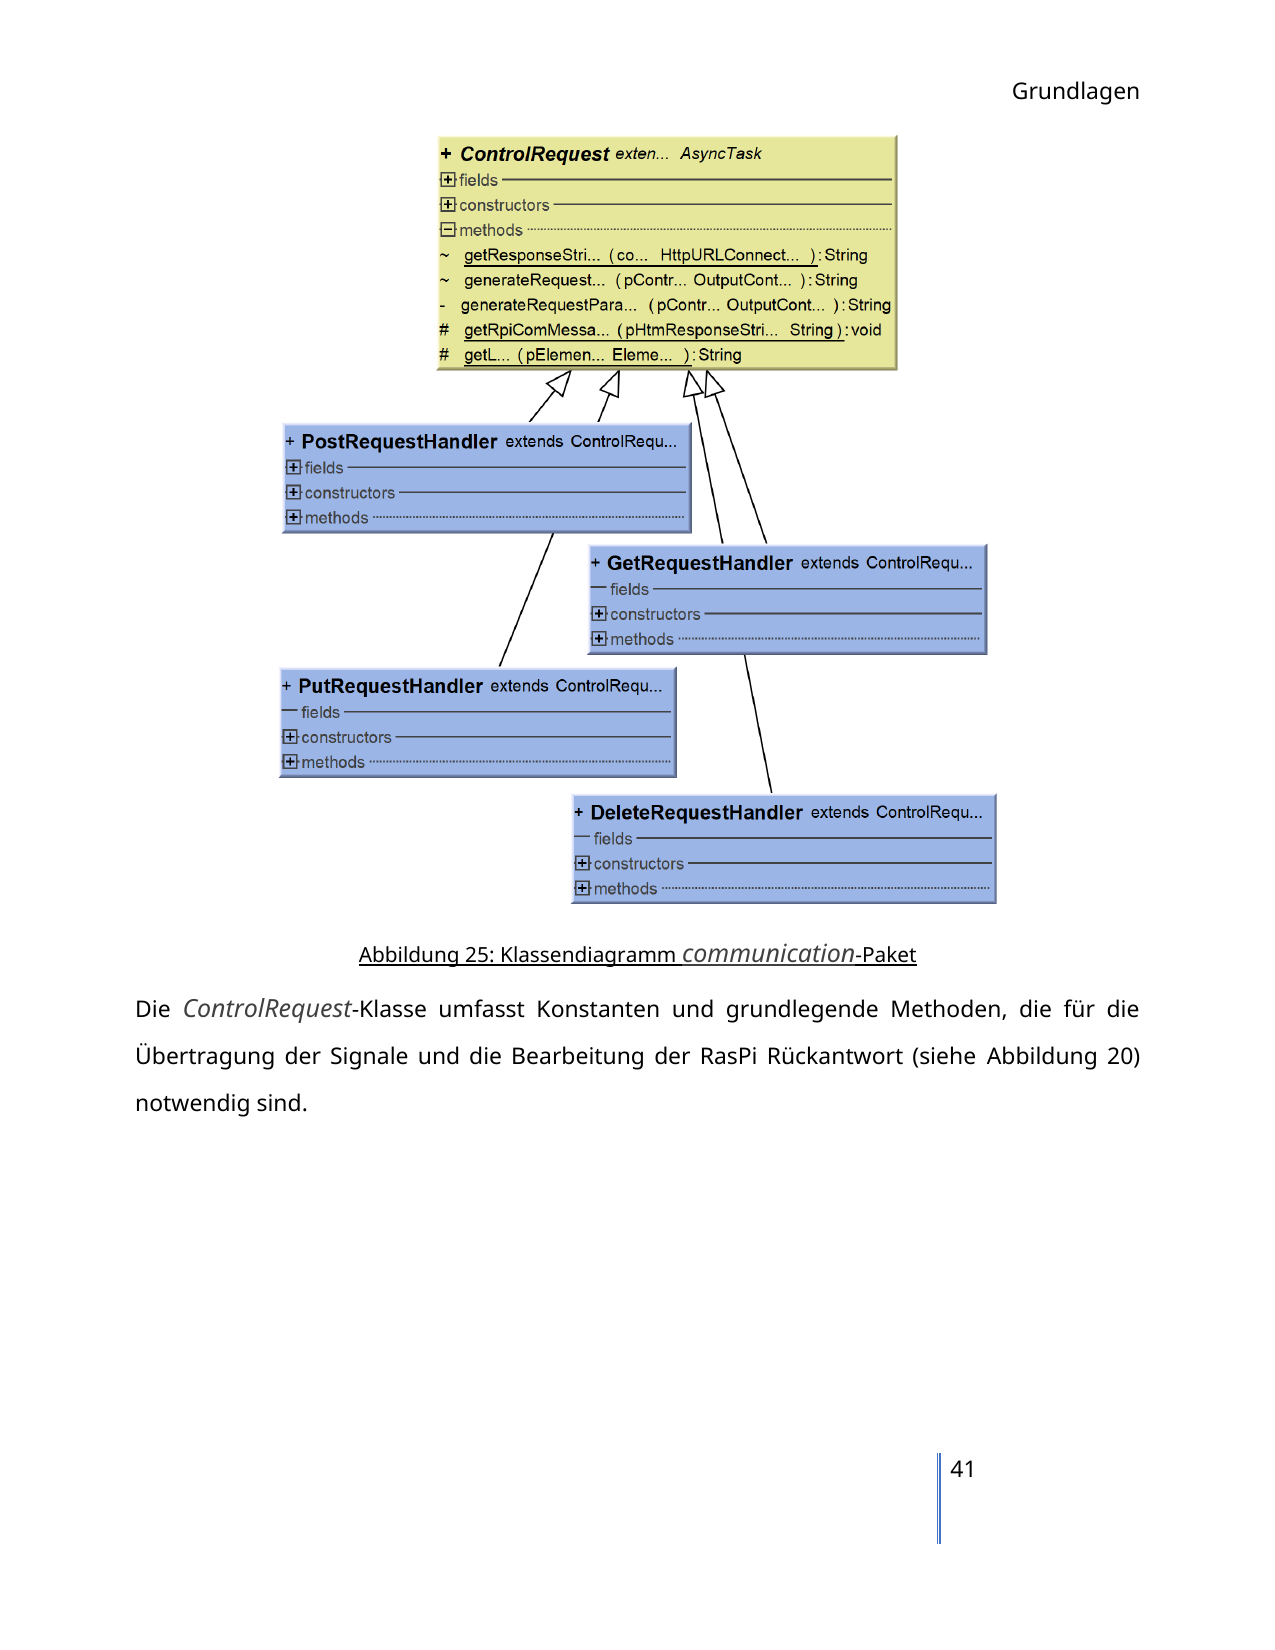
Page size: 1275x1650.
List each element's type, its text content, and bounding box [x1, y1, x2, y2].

text Die ControlRequest-Klasse umfasst Konstanten und grundlegende Methoden, die für die Übertragung der Signale und die Bearbeitung der RasPi Rückantwort (siehe Abbildung 20) notwendig sind. [135, 990, 1140, 1118]
picture [278, 135, 997, 904]
